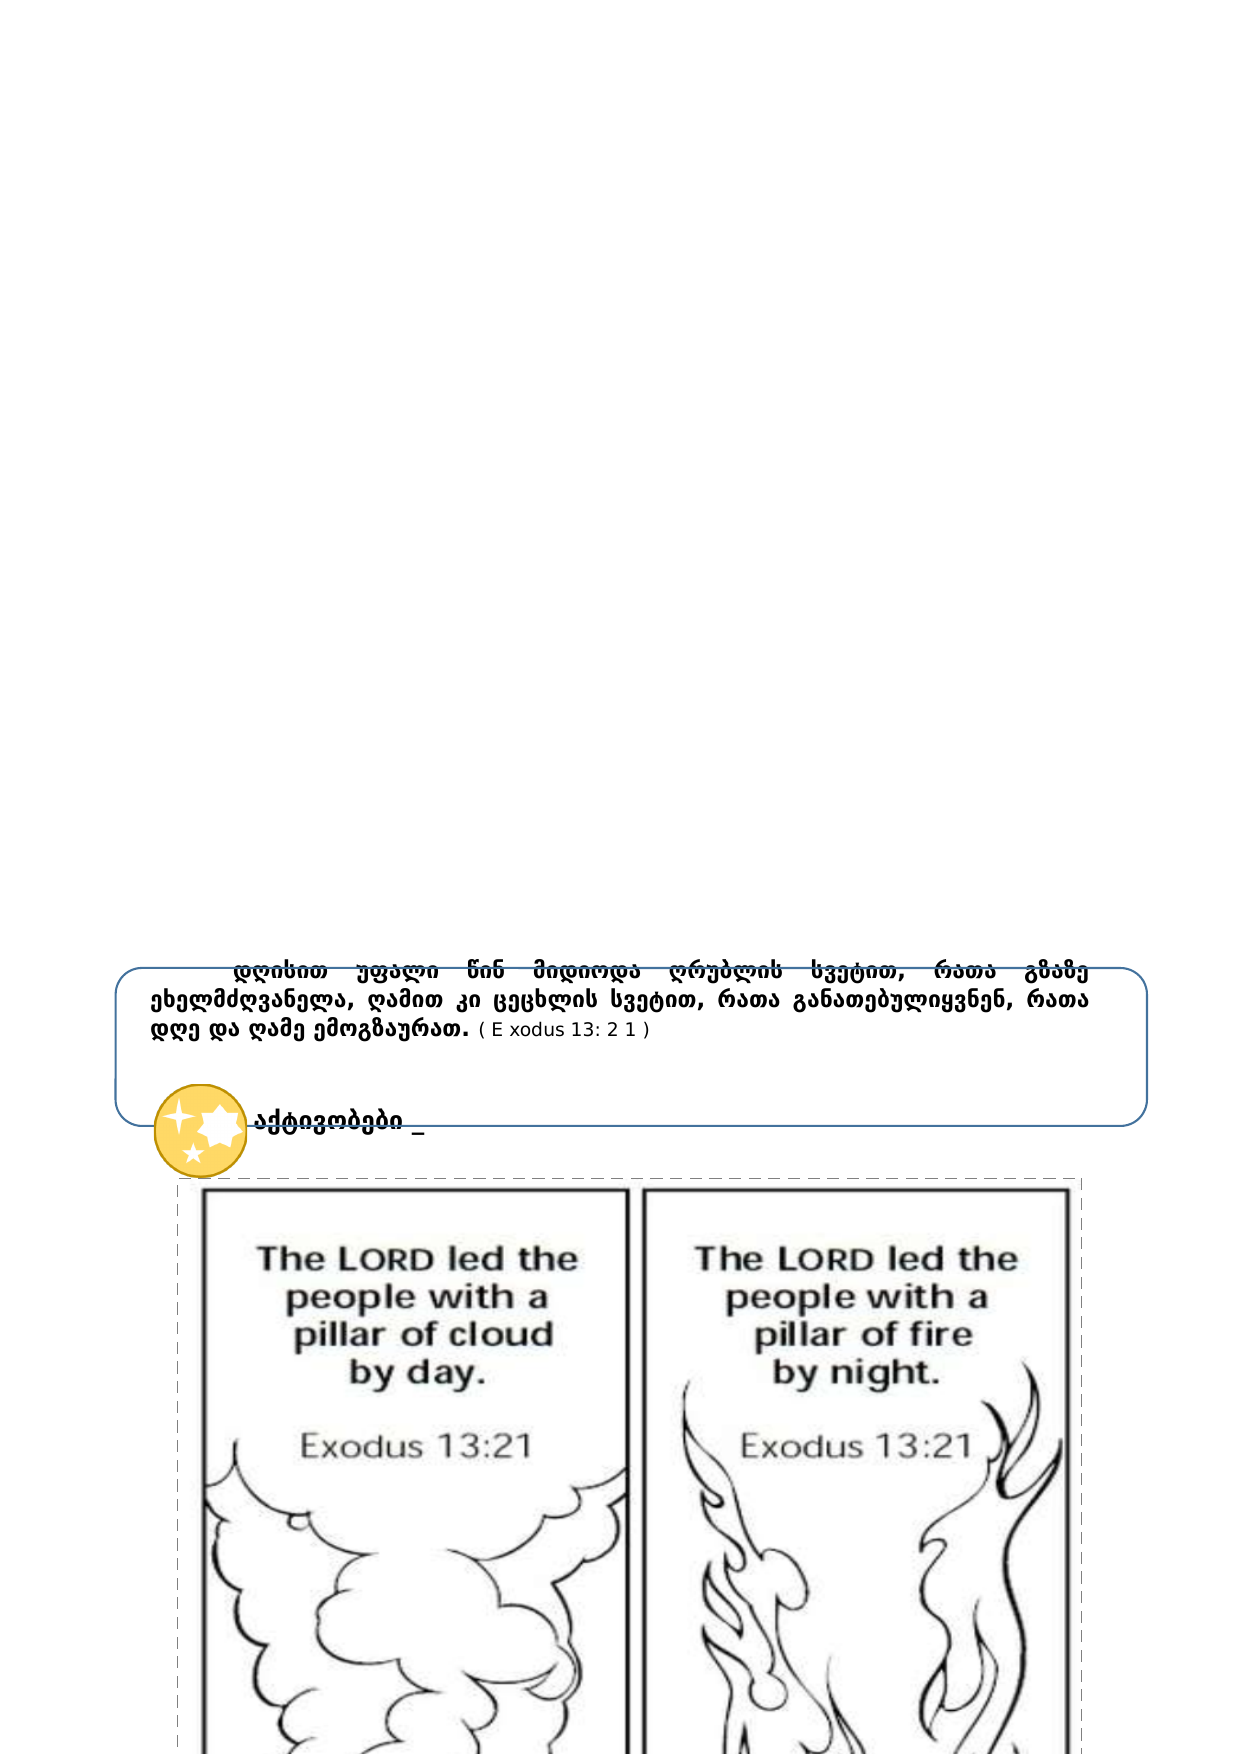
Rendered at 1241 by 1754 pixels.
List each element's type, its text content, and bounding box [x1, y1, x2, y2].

text აქტივობები _ [248, 1106, 1090, 1124]
picture [179, 1180, 1082, 1754]
text დღისით უფალი წინ მიდიოდა ღრუბლის სვეტით, რათა გზაზე ეხელმძღვანელა, ღამით კი ცეცხლის სვეტით, რათა განათებულიყვნენ, რათა დღე და ღამე ემოგზაურათ. ( E xodus 13: 2 1 ) [150, 969, 1090, 1041]
picture [153, 1084, 248, 1178]
